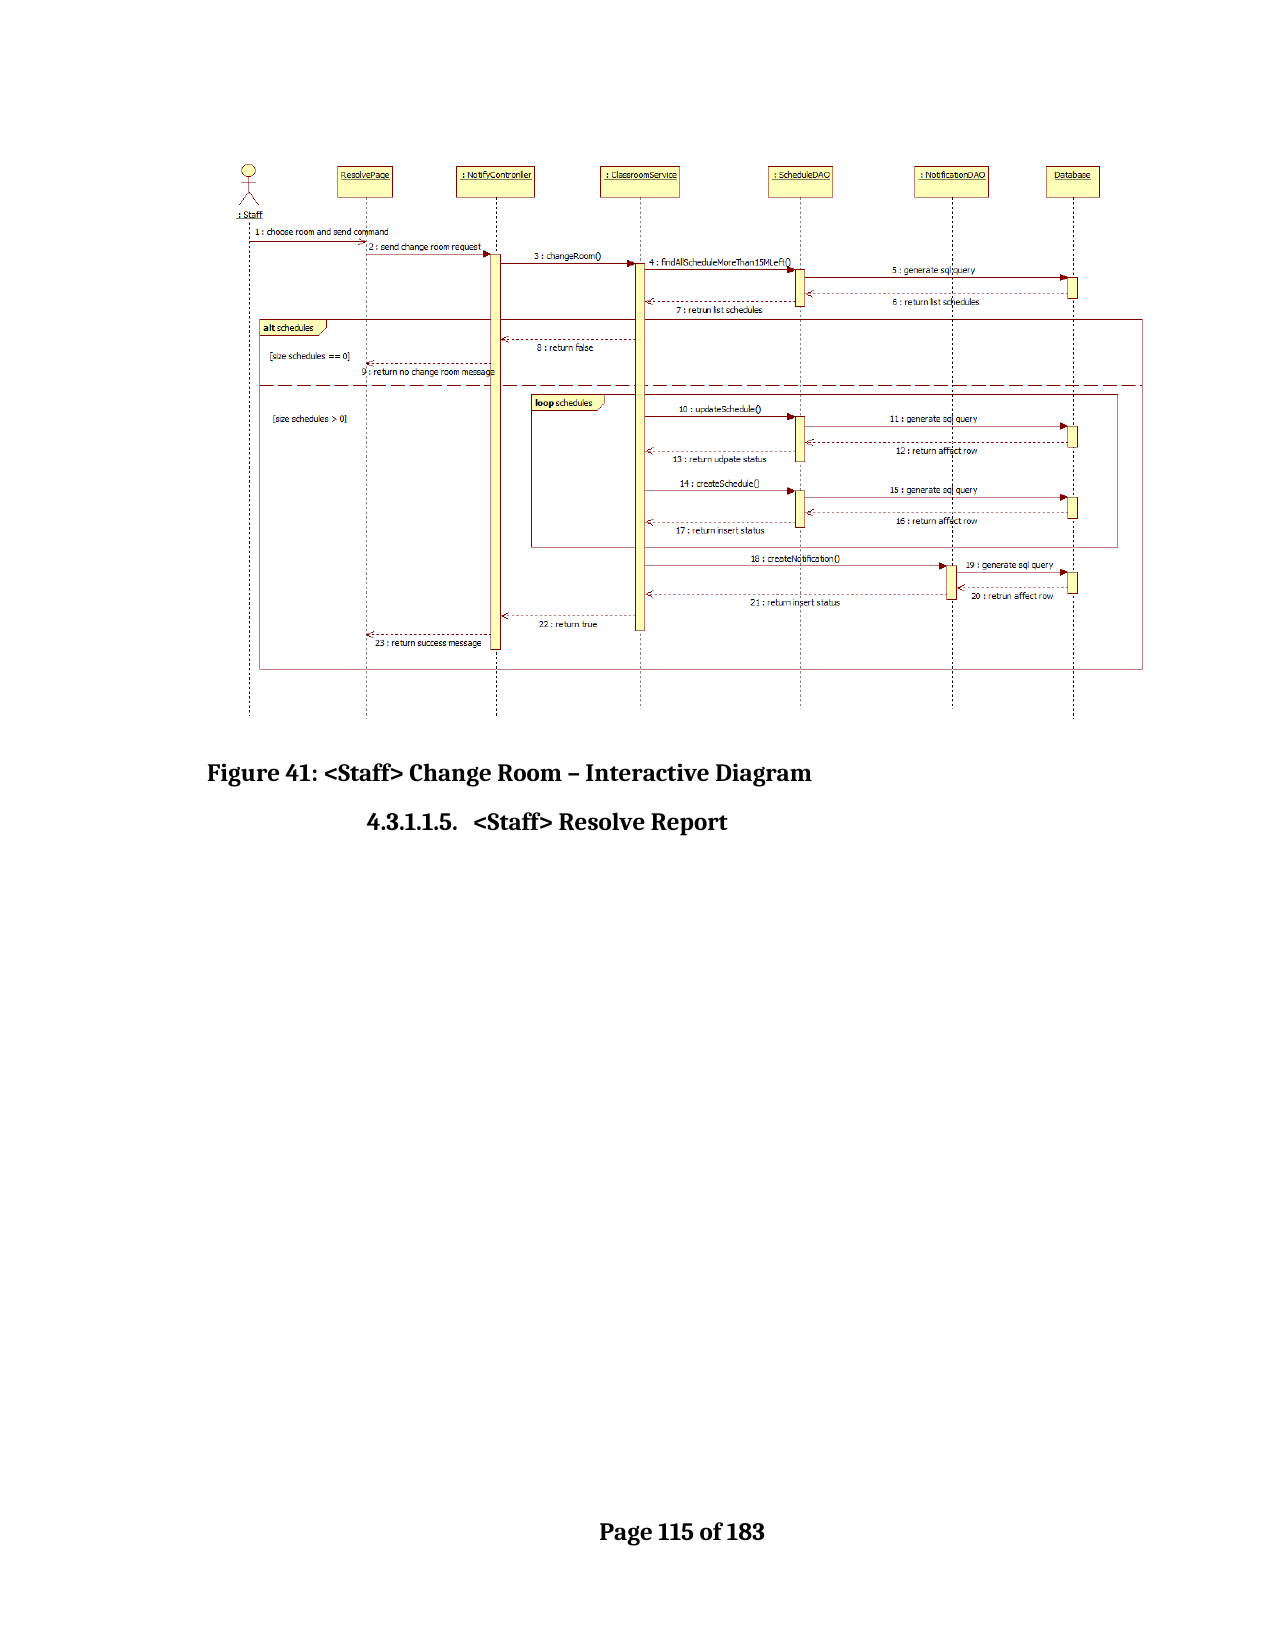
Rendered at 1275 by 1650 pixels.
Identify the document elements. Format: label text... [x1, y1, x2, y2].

list <Staff> Resolve Report [458, 808, 1157, 837]
picture [206, 147, 1157, 734]
